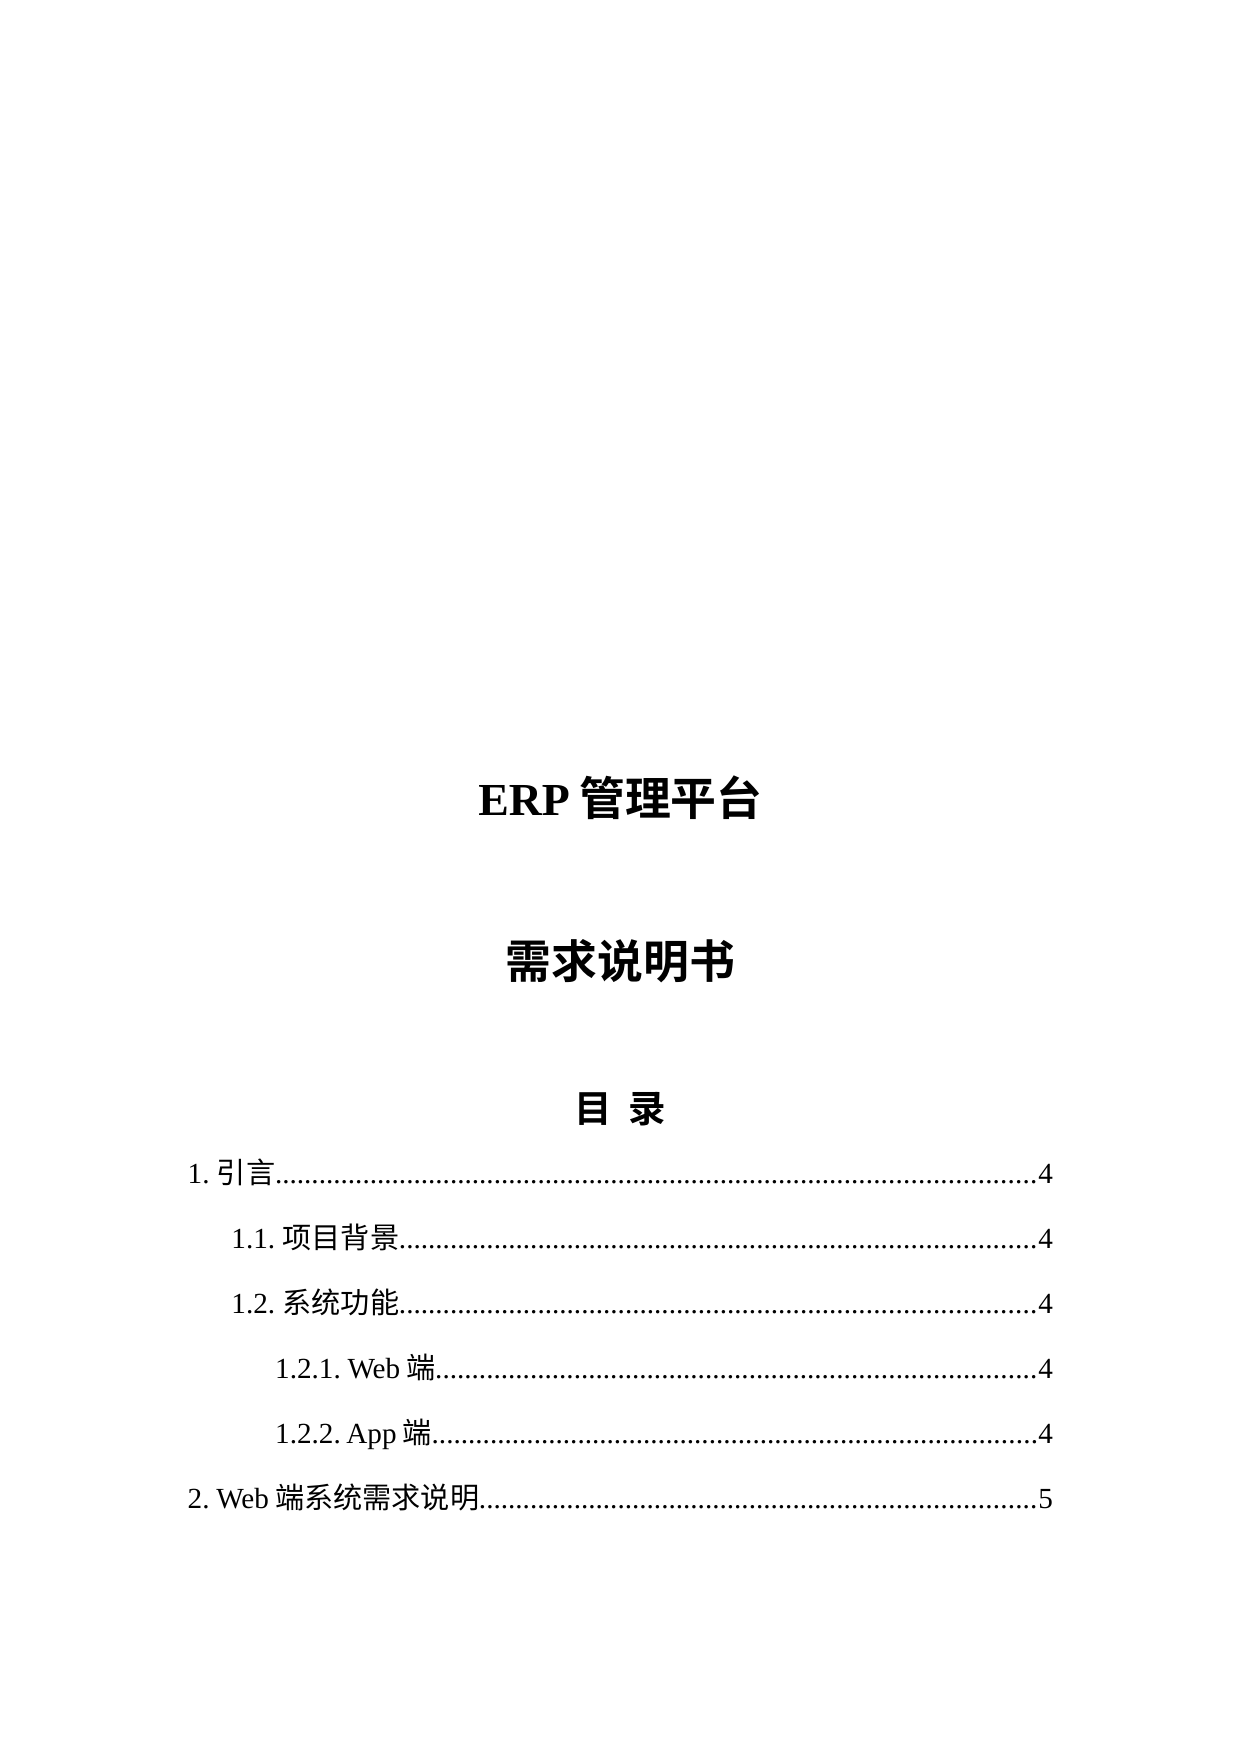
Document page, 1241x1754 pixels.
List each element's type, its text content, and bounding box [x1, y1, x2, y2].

subtitle ERP管理平台 [187, 747, 1053, 844]
subtitle 需求说明书 [187, 910, 1053, 1008]
text 目 录 [187, 1073, 1053, 1138]
